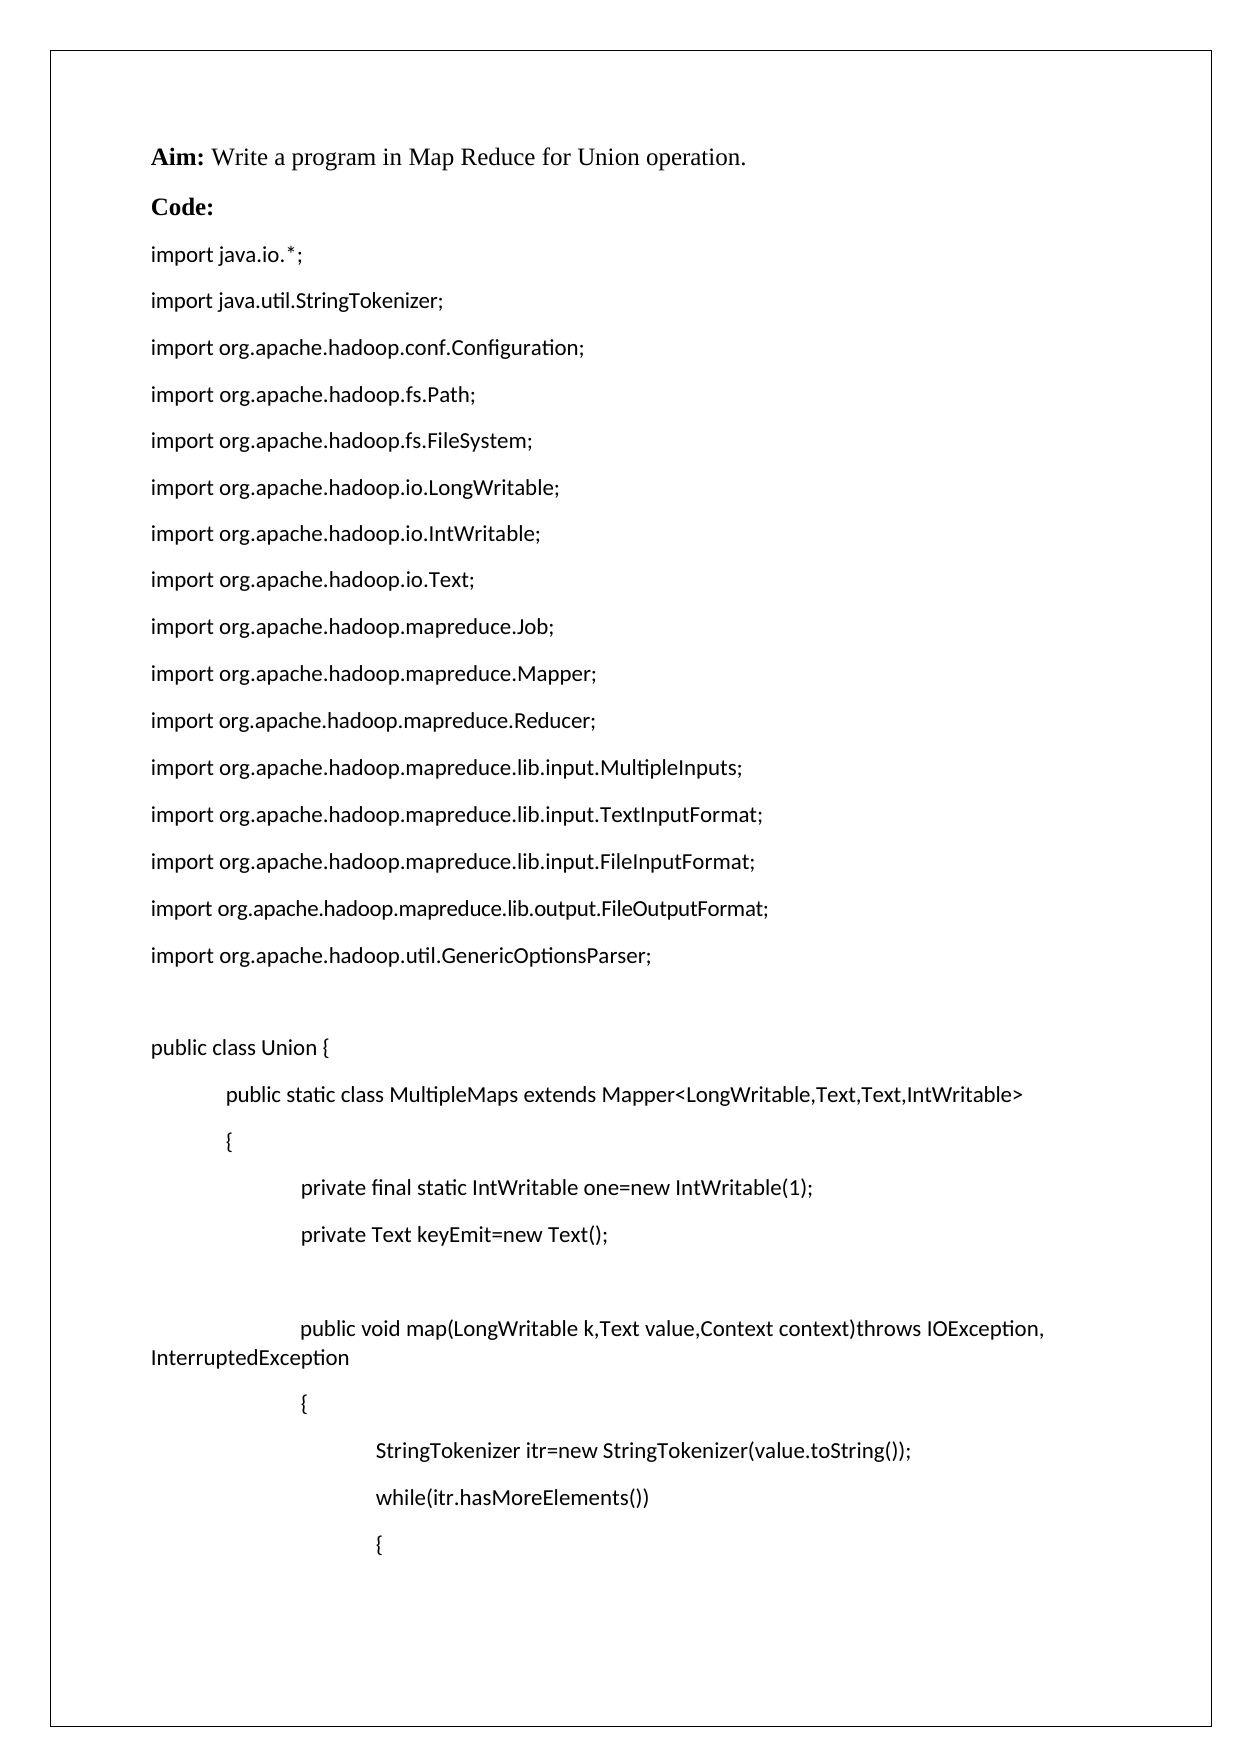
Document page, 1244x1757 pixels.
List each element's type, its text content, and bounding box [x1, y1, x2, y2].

text public void map(LongWritable k,Text value,Context context)throws IOException, InterruptedException [151, 1314, 1211, 1371]
text public static class MultipleMaps extends Mapper<LongWritable,Text,Text,IntWritable> [226, 1080, 1211, 1108]
text import org.apache.hadoop.mapreduce.Job; import org.apache.hadoop.mapreduce.Mapper; import org.apache.hadoop.mapreduce.Reducer; [151, 612, 600, 734]
subtitle Code: [151, 192, 1211, 221]
text { [301, 1389, 1211, 1417]
text import org.apache.hadoop.conf.Configuration; import org.apache.hadoop.fs.Path; [151, 333, 587, 408]
text public class Union { [151, 1033, 1211, 1061]
text import org.apache.hadoop.fs.FileSystem; import org.apache.hadoop.io.LongWritable; import org.apache.hadoop.io.IntWritable; import org.apache.hadoop.io.Text; [151, 426, 563, 594]
text import java.io.*; [151, 240, 1211, 268]
text import org.apache.hadoop.mapreduce.lib.input.MultipleInputs; import org.apache.hadoop.mapreduce.lib.input.TextInputFormat; import org.apache.hadoop.mapreduce.lib.input.FileInputFormat; import org.apache.hadoop.mapreduce.lib.output.FileOutputFormat; import org.apache.hadoop.util.GenericOptionsParser; [151, 753, 802, 969]
text { [376, 1530, 1211, 1558]
text import java.util.StringTokenizer; [151, 287, 1211, 315]
text private final static IntWritable one=new IntWritable(1); private Text keyEmit=new Text(); [301, 1173, 816, 1248]
text Aim: Write a program in Map Reduce for Union operation. [151, 142, 1211, 170]
text { [226, 1127, 1211, 1155]
text StringTokenizer itr=new StringTokenizer(value.toString()); while(itr.hasMoreElements()) [376, 1437, 914, 1511]
